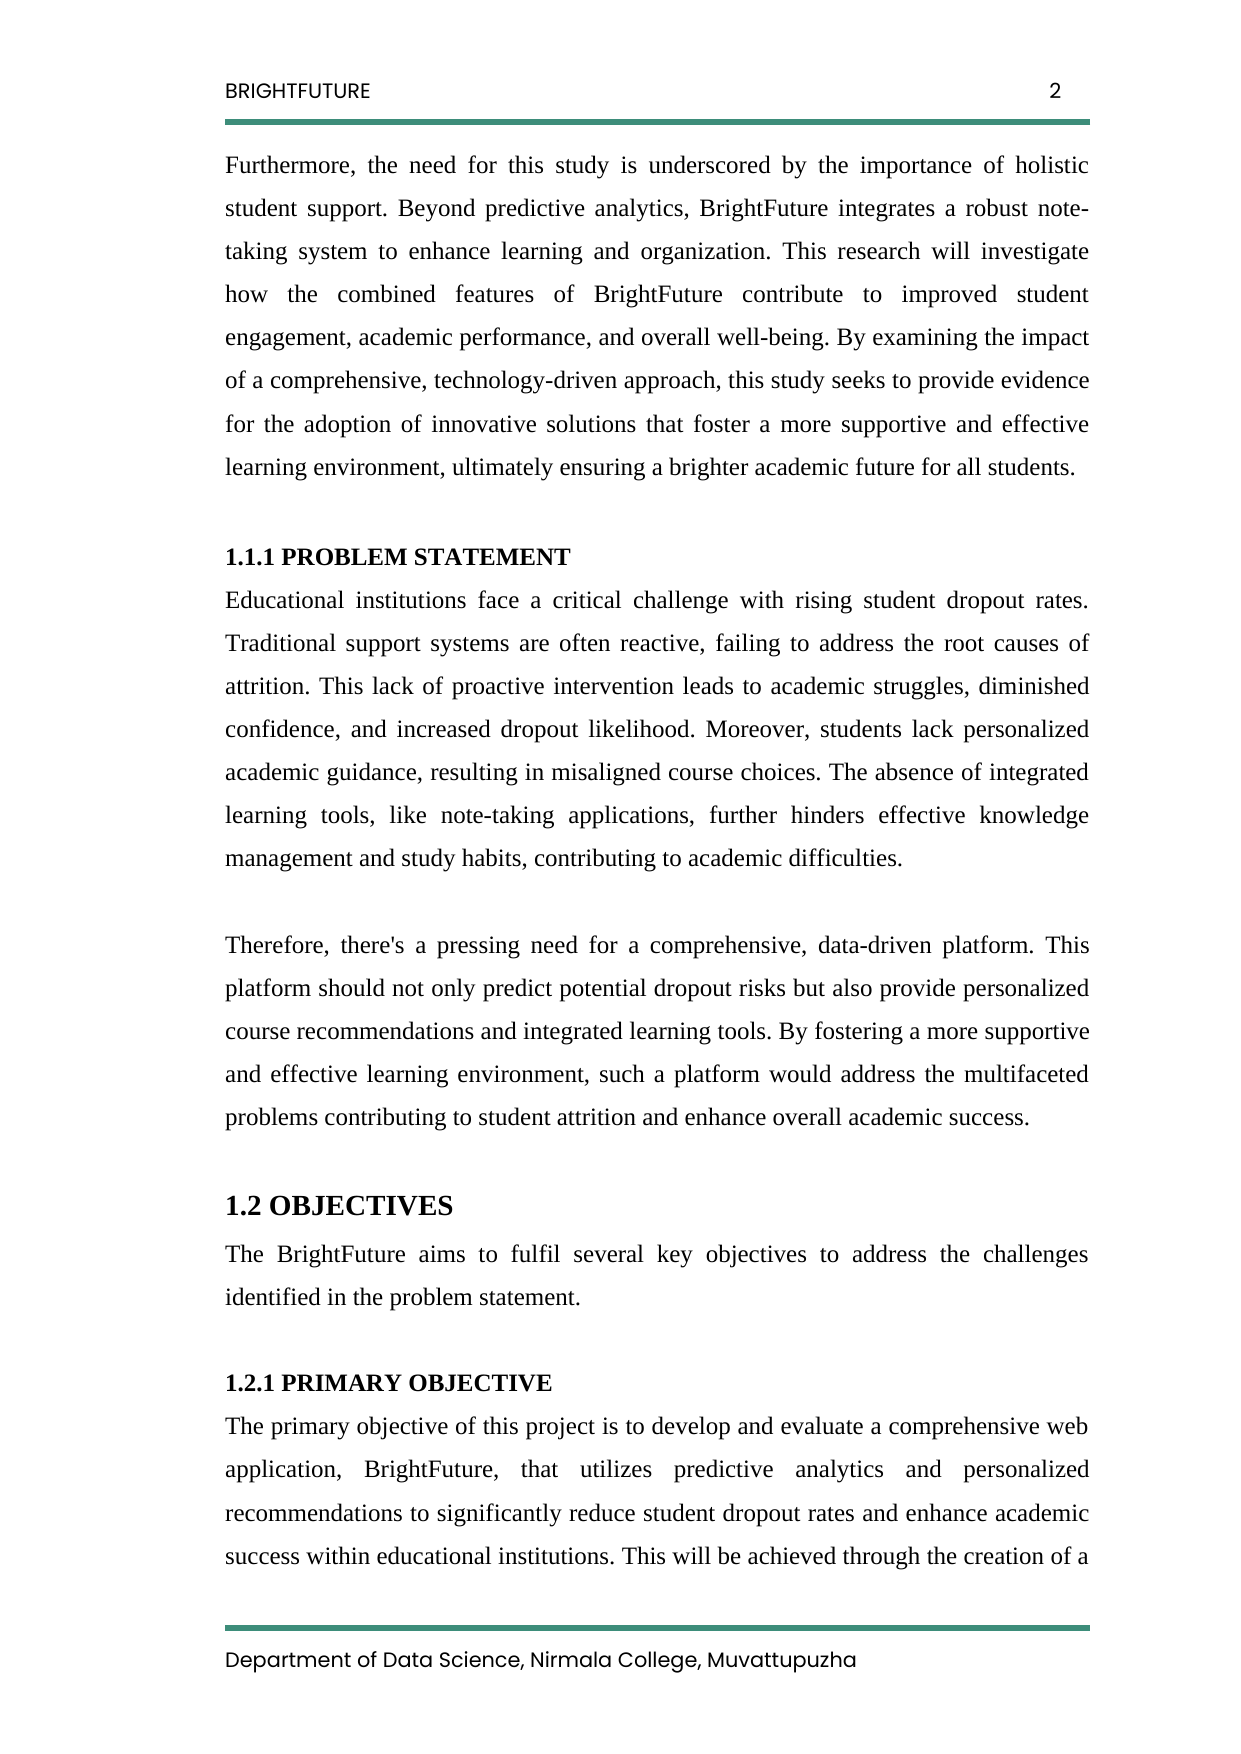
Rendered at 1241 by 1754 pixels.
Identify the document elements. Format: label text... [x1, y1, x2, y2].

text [225, 1411, 1090, 1569]
text 1.2 OBJECTIVES [225, 1188, 1090, 1222]
text 1.2.1 PRIMARY OBJECTIVE [225, 1368, 1090, 1397]
text Therefore, there's a pressing need for a comprehensive, data-driven platform. This platform should not only predict potential dropout risks but also provide personalized course recommendations and integrated learning tools. By fostering a more supportive and effective learning environment, such a platform would address the multifaceted problems contributing to student attrition and enhance overall academic success. [225, 930, 1090, 1131]
text The BrightFuture aims to fulfil several key objectives to address the challenges identified in the problem statement. [225, 1239, 1090, 1311]
text Furthermore, the need for this study is underscored by the importance of holistic student support. Beyond predictive analytics, BrightFuture integrates a robust note-taking system to enhance learning and organization. This research will investigate how the combined features of BrightFuture contribute to improved student engagement, academic performance, and overall well-being. By examining the impact of a comprehensive, technology-driven approach, this study seeks to provide evidence for the adoption of innovative solutions that foster a more supportive and effective learning environment, ultimately ensuring a brighter academic future for all students. [225, 150, 1090, 481]
text Educational institutions face a critical challenge with rising student dropout rates. Traditional support systems are often reactive, failing to address the root causes of attrition. This lack of proactive intervention leads to academic struggles, diminished confidence, and increased dropout likelihood. Moreover, students lack personalized academic guidance, resulting in misaligned course choices. The absence of integrated learning tools, like note-taking applications, further hinders effective knowledge management and study habits, contributing to academic difficulties. [225, 585, 1090, 872]
text 1.1.1 PROBLEM STATEMENT [225, 542, 1090, 570]
